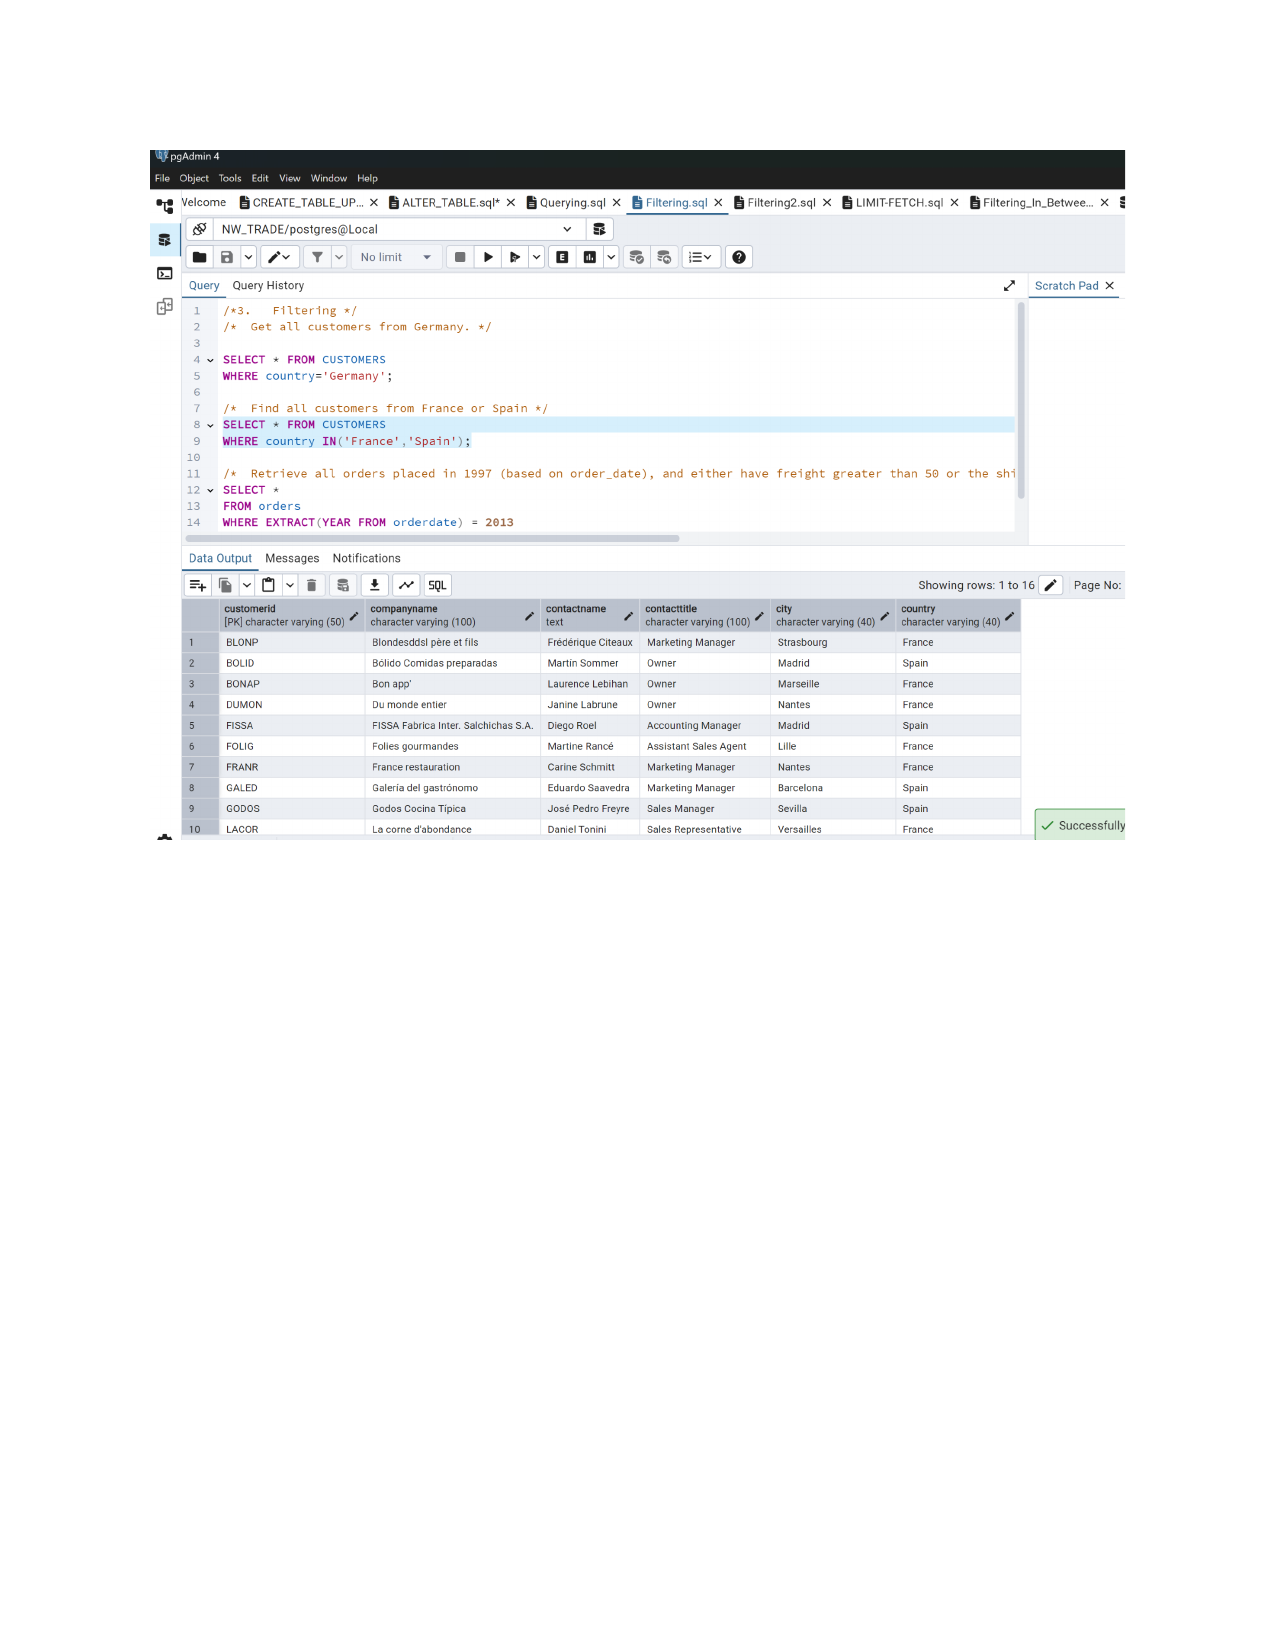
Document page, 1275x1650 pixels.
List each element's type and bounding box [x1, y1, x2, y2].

picture [150, 150, 1125, 840]
